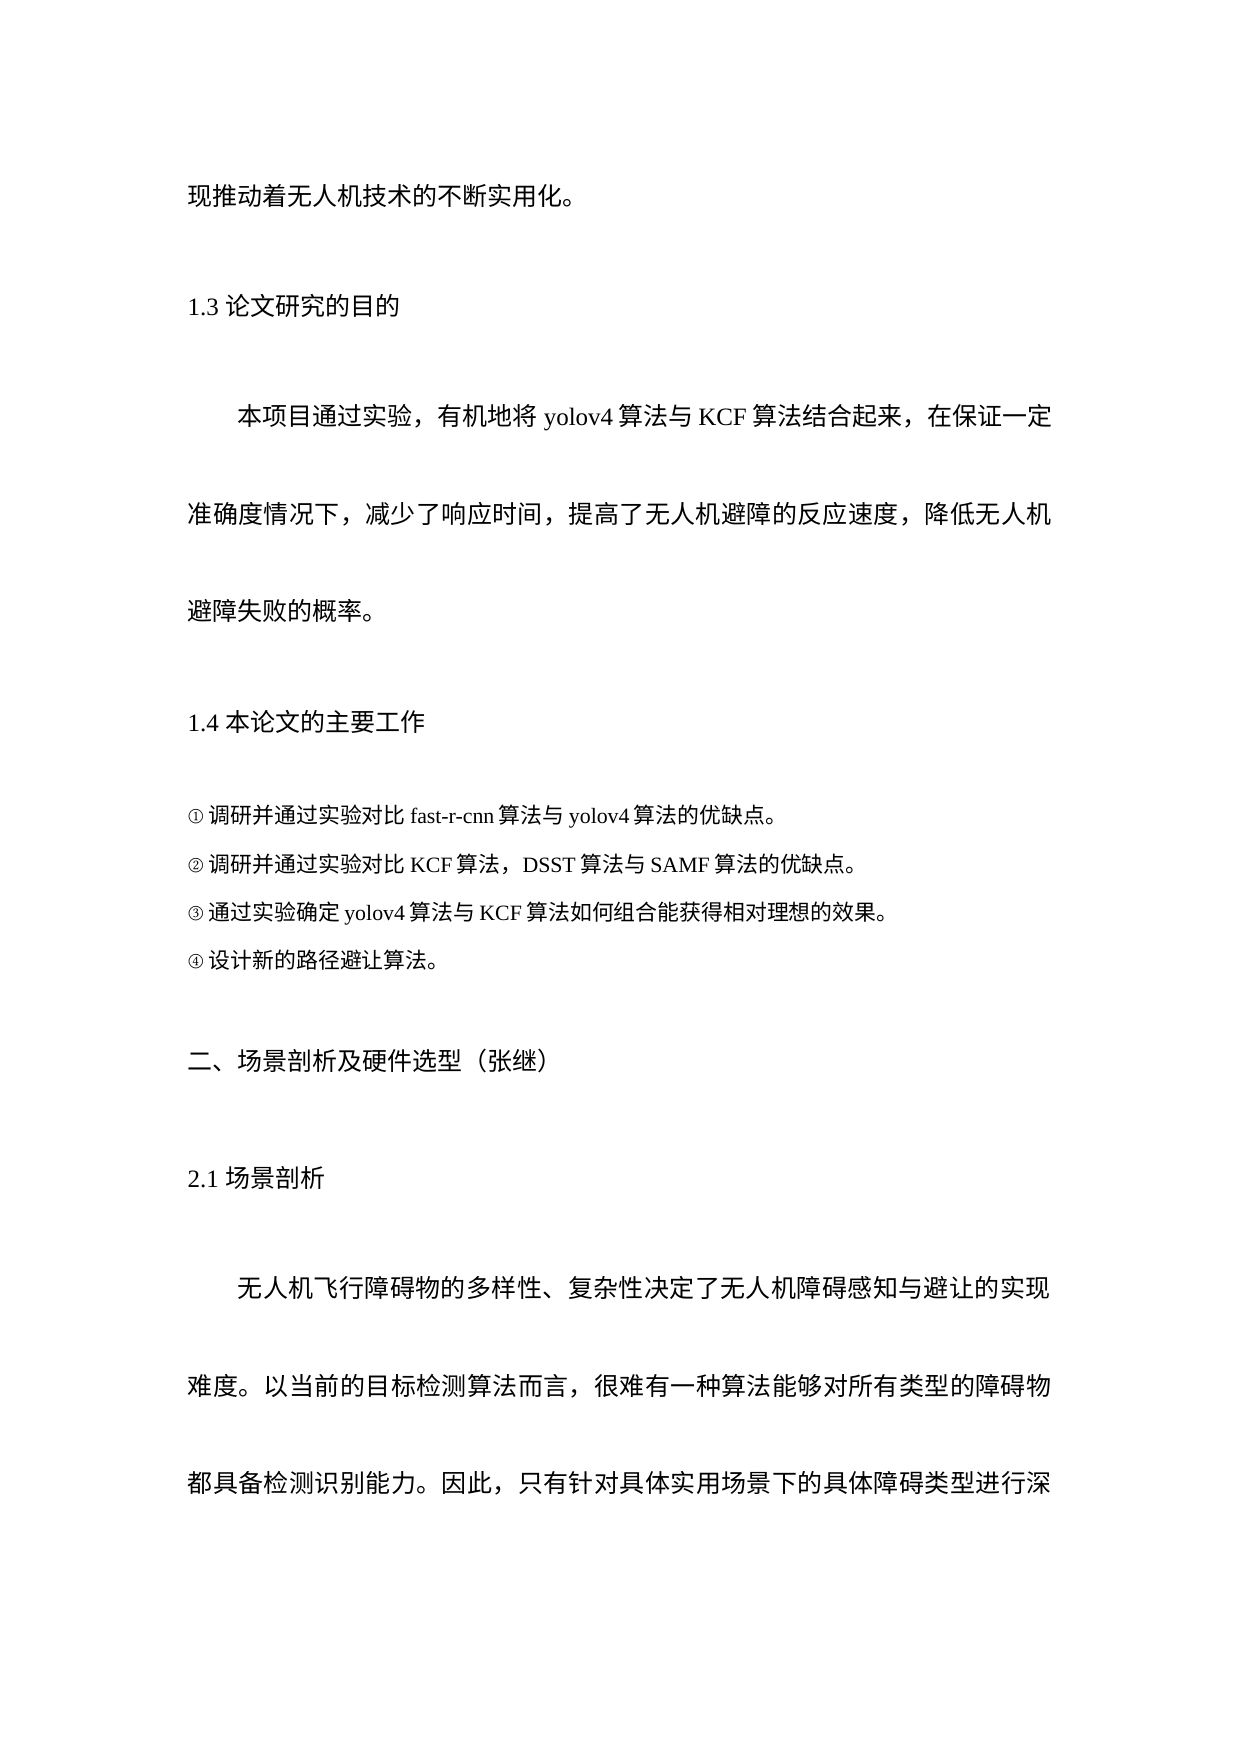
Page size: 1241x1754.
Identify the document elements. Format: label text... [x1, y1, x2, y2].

subtitle 二、场景剖析及硬件选型（张继） [187, 1027, 1053, 1092]
subtitle 1.4 本论文的主要工作 [187, 688, 1053, 753]
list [187, 1254, 1053, 1514]
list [187, 162, 1053, 227]
list 本项目通过实验，有机地将yolov4算法与KCF算法结合起来，在保证一定准确度情况下，减少了响应时间，提高了无人机避障的反应速度，降低无人机避障失败的概率。 [187, 382, 1053, 642]
text ②调研并通过实验对比KCF算法，DSST算法与SAMF算法的优缺点。 [187, 846, 1053, 879]
subtitle 1.3 论文研究的目的 [187, 272, 1053, 337]
subtitle 2.1 场景剖析 [187, 1144, 1053, 1209]
text ④设计新的路径避让算法。 [187, 943, 1053, 975]
text ①调研并通过实验对比fast-r-cnn算法与yolov4算法的优缺点。 [187, 798, 1053, 830]
text ③通过实验确定yolov4算法与KCF算法如何组合能获得相对理想的效果。 [187, 894, 1053, 927]
